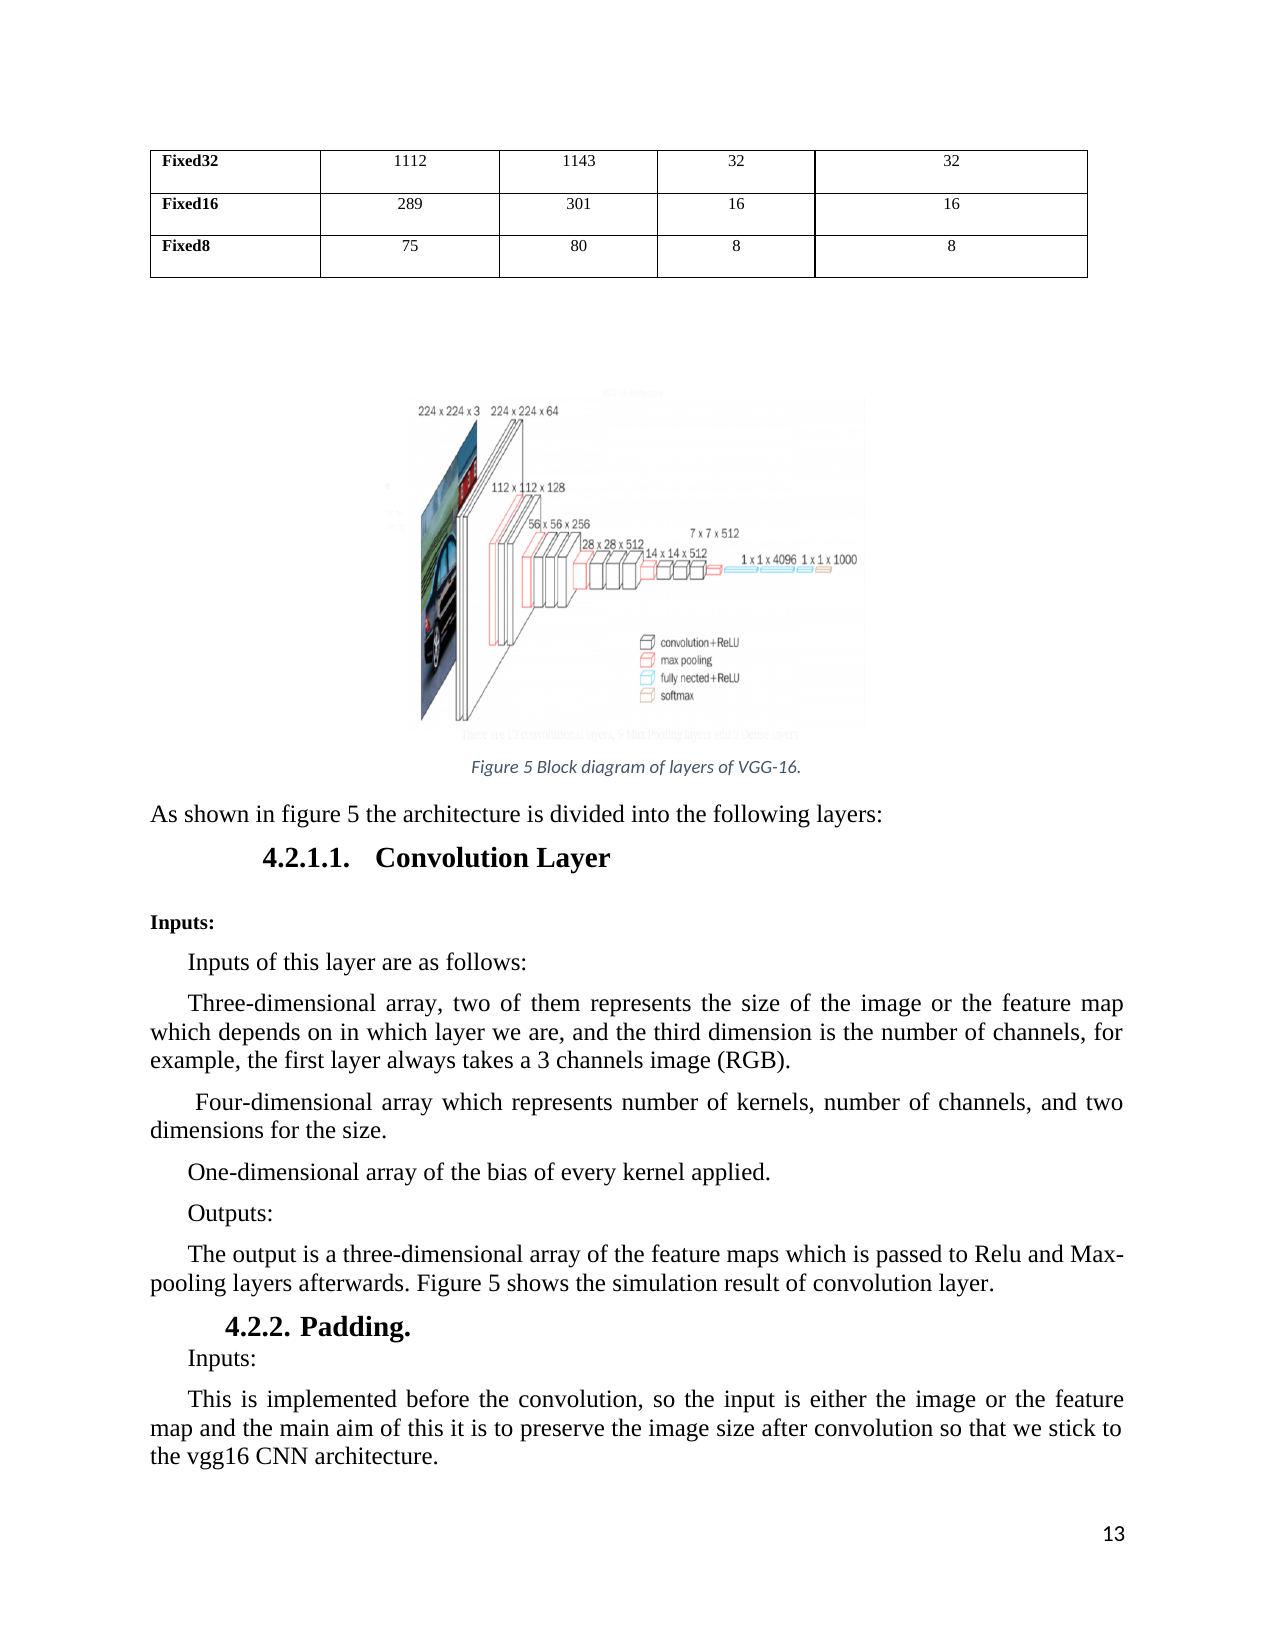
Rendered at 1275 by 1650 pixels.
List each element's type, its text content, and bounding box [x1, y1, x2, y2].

subtitle Padding. [225, 1309, 1125, 1343]
text As shown in figure 5 the architecture is divided into the following layers: [150, 799, 1125, 827]
text Inputs of this layer are as follows: [150, 947, 1125, 975]
table_cell Fixed32 [151, 151, 320, 192]
table_cell 16 [816, 194, 1087, 235]
text Figure 5 Block diagram of layers of VGG-16. [150, 755, 1125, 778]
table_cell 75 [321, 236, 499, 277]
subtitle Convolution Layer [262, 840, 1125, 873]
text Three-dimensional array, two of them represents the size of the image or the feature map which depends on in which layer we are, and the third dimension is the number of channels, for example, the first layer always takes a 3 channels image (RGB). [150, 988, 1125, 1074]
table_cell 32 [658, 151, 814, 192]
text One-dimensional array of the bias of every kernel applied. [150, 1157, 1125, 1185]
text This is implemented before the convolution, so the input is either the image or the feature map and the main aim of this it is to preserve the image size after convolution so that we stick to the vgg16 CNN architecture. [150, 1384, 1125, 1470]
table_cell 1112 [321, 151, 499, 192]
table_cell 1143 [500, 151, 657, 192]
table_cell 16 [658, 194, 814, 235]
table_cell Fixed16 [151, 194, 320, 235]
table_cell 32 [816, 151, 1087, 192]
table_cell 289 [321, 194, 499, 235]
table_cell 8 [816, 236, 1087, 277]
text Inputs: [150, 1343, 1125, 1371]
table_cell 301 [500, 194, 657, 235]
table_cell 8 [658, 236, 814, 277]
text Outputs: [150, 1198, 1125, 1227]
table_cell 80 [500, 236, 657, 277]
text The output is a three-dimensional array of the feature maps which is passed to Relu and Max-pooling layers afterwards. Figure 5 shows the simulation result of convolution layer. [150, 1239, 1125, 1297]
picture [385, 387, 890, 743]
text Inputs: [150, 910, 1125, 934]
text Four-dimensional array which represents number of kernels, number of channels, and two dimensions for the size. [150, 1087, 1125, 1144]
table_cell Fixed8 [151, 236, 320, 277]
